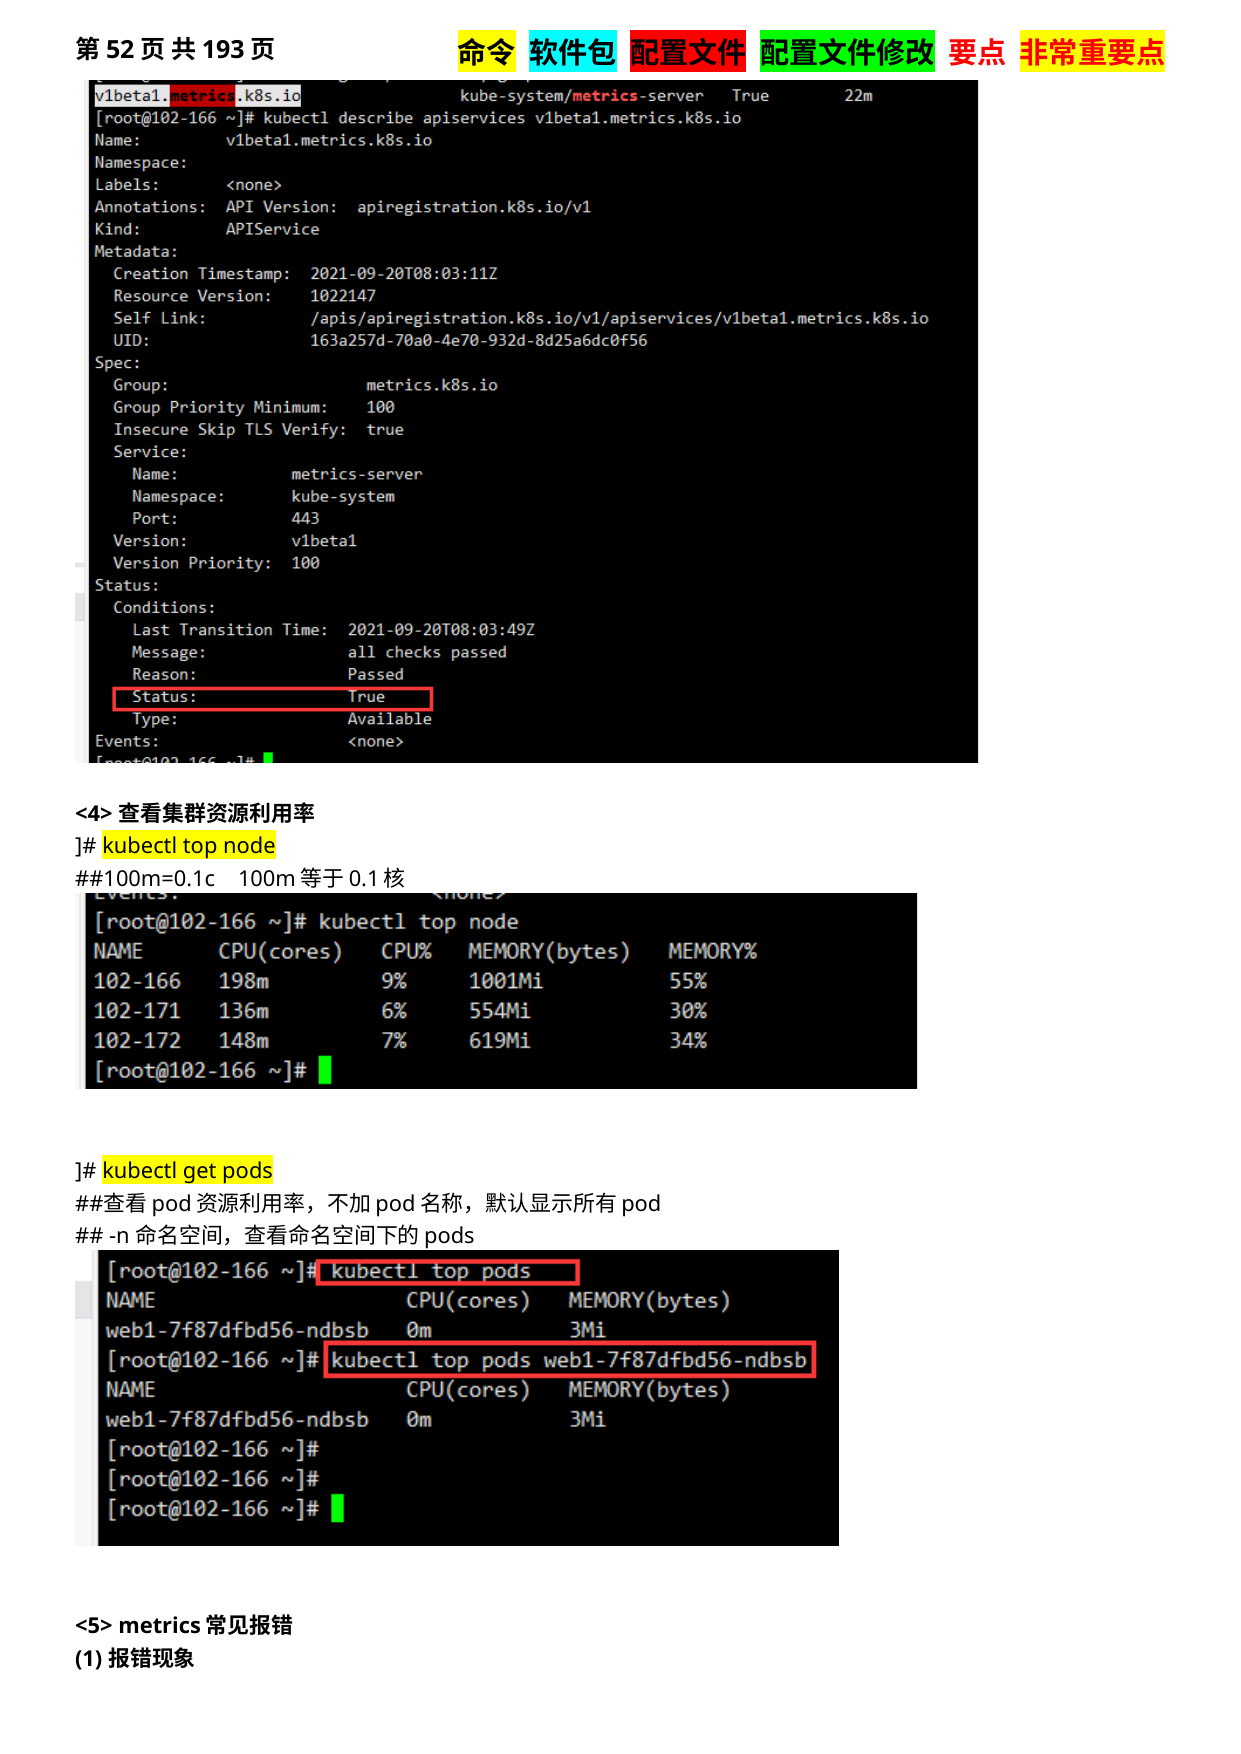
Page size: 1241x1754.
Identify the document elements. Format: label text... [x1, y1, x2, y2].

text <5> metrics常见报错 [75, 1608, 1165, 1641]
text <4> 查看集群资源利用率 [75, 796, 1165, 828]
picture [75, 1250, 839, 1546]
text (1) 报错现象 [75, 1641, 1165, 1673]
text ]# kubectl top node [75, 828, 1165, 861]
picture [75, 893, 918, 1089]
text ## -n 命名空间，查看命名空间下的pods [75, 1218, 1165, 1251]
text ]# kubectl get pods [75, 1153, 1165, 1186]
text ##查看pod资源利用率，不加pod名称，默认显示所有pod [75, 1186, 1165, 1218]
text ##100m=0.1c 100m等于0.1核 [75, 861, 1165, 893]
picture [75, 80, 979, 763]
